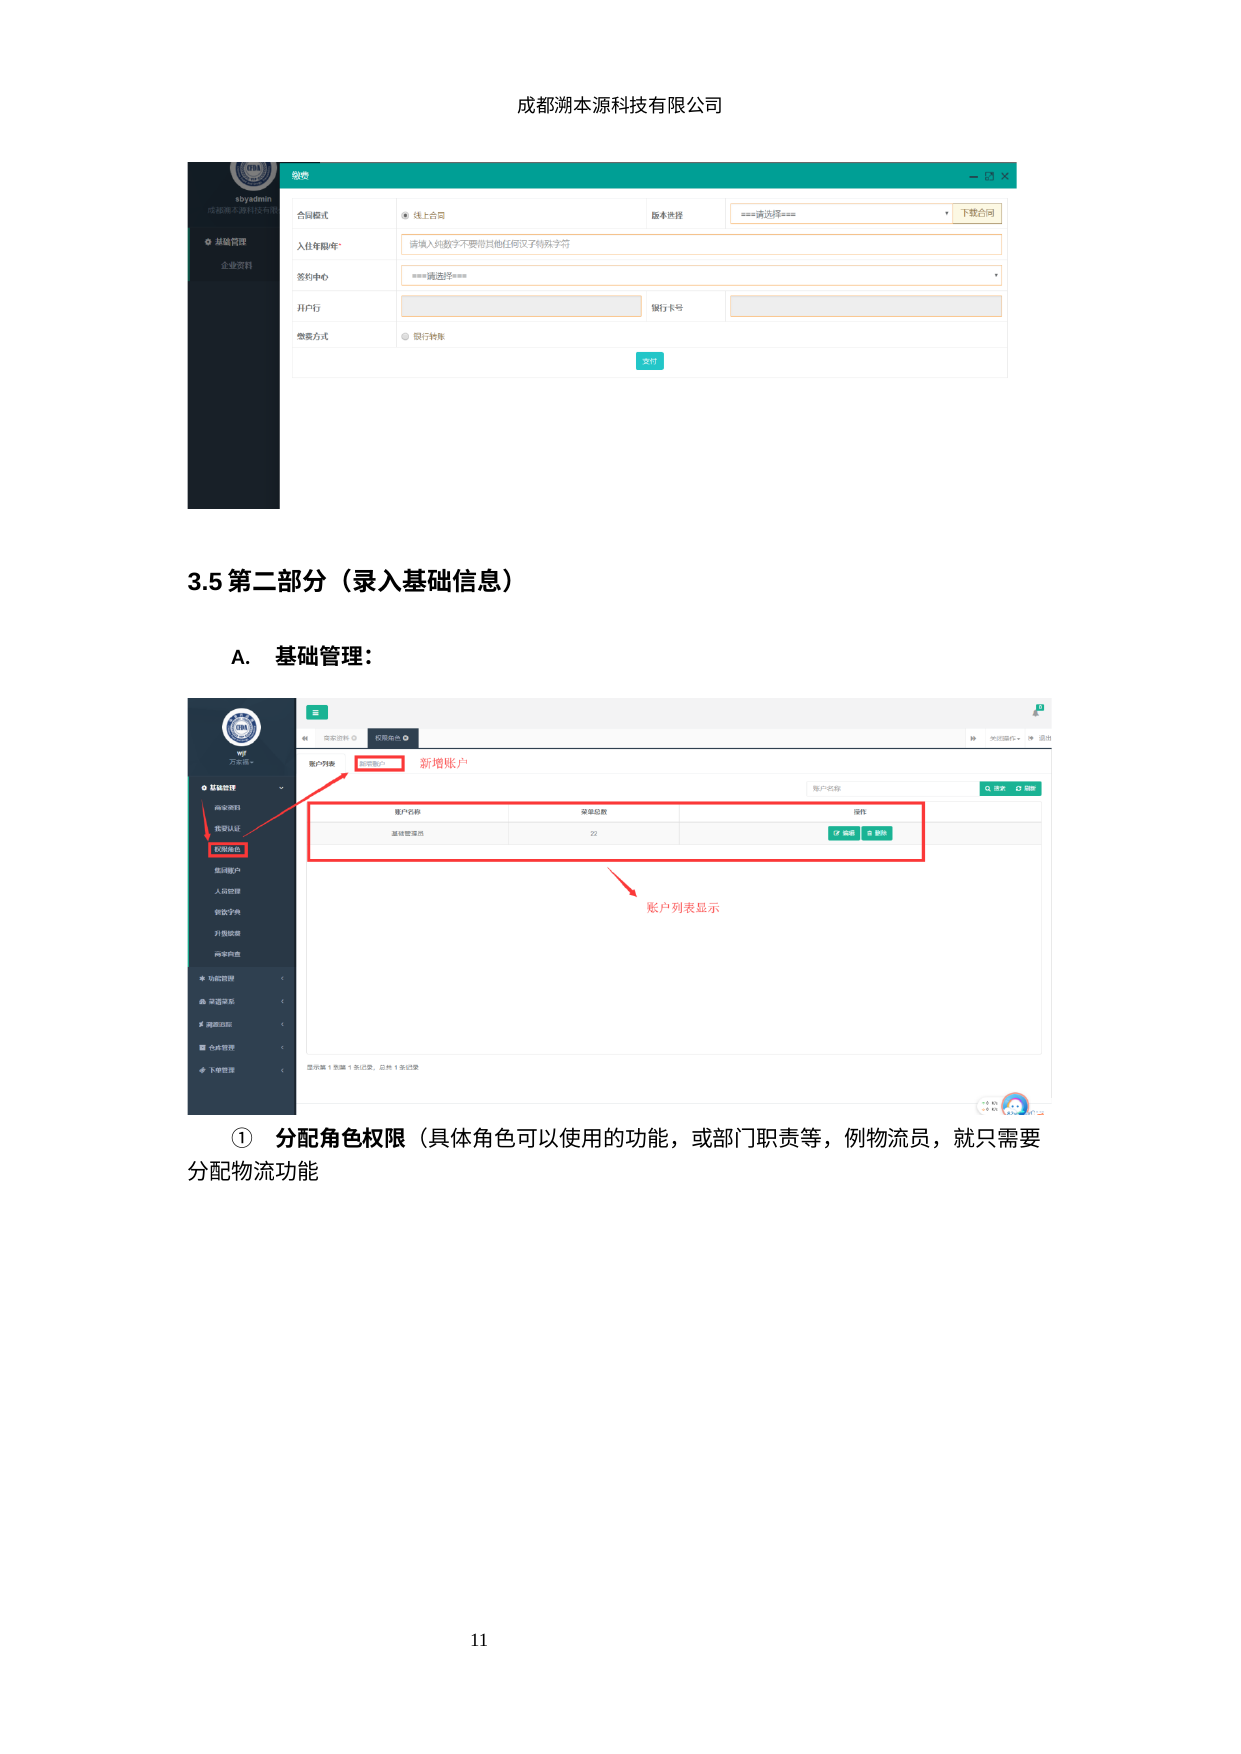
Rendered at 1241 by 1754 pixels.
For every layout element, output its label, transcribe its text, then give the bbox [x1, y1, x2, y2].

picture [187, 698, 1052, 1115]
subtitle 3.5第二部分（录入基础信息） [187, 547, 1053, 612]
list 分配角色权限（具体角色可以使用的功能，或部门职责等，例物流员，就只需要分配物流功能 [187, 1121, 1053, 1186]
subtitle 基础管理： [231, 639, 1053, 671]
picture [187, 162, 1017, 509]
